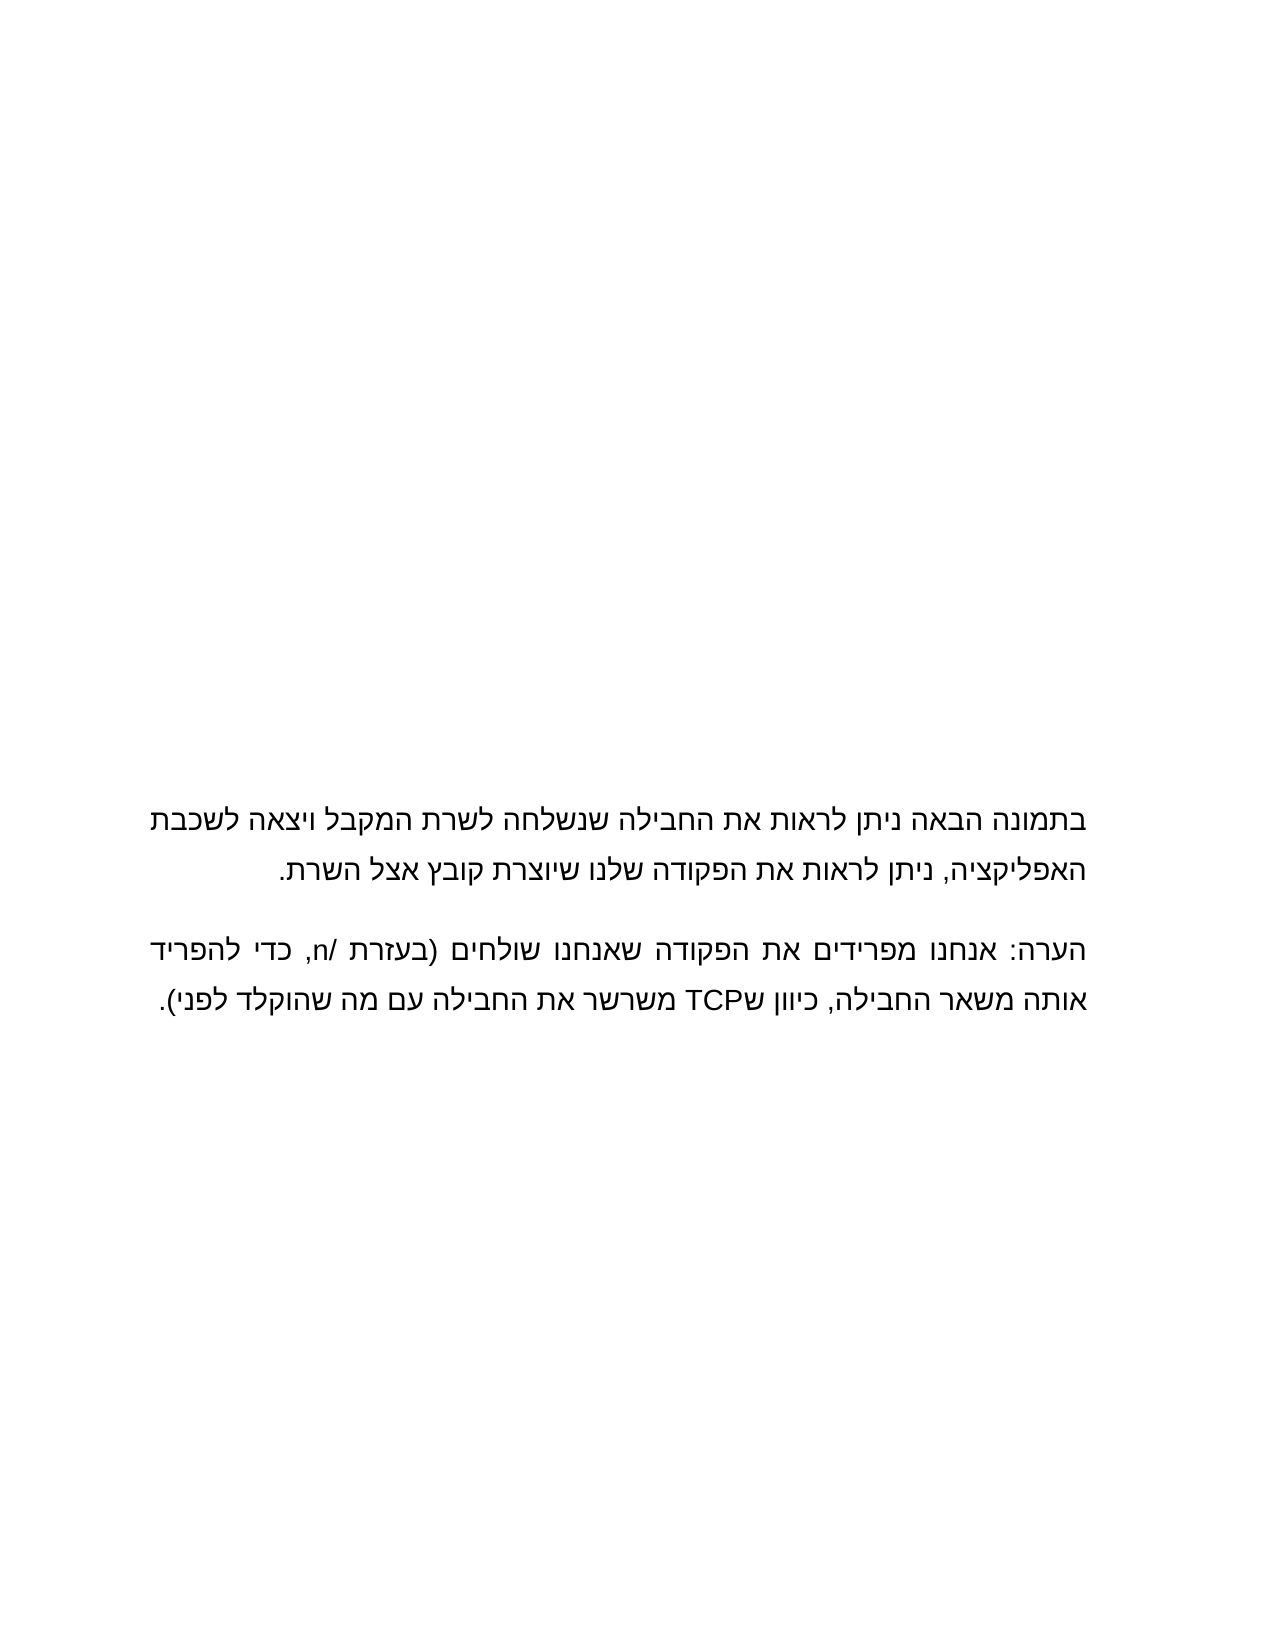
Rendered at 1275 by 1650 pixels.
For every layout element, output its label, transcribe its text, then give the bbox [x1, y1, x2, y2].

text הערה: אנחנו מפרידים את הפקודה שאנחנו שולחים (בעזרת /n, כדי להפריד אותה משאר החבילה, כיוון שTCP משרשר את החבילה עם מה שהוקלד לפני). [150, 933, 1087, 1017]
text בתמונה הבאה ניתן לראות את החבילה שנשלחה לשרת המקבל ויצאה לשכבת האפליקציה, ניתן לראות את הפקודה שלנו שיוצרת קובץ אצל השרת. [150, 803, 1087, 887]
